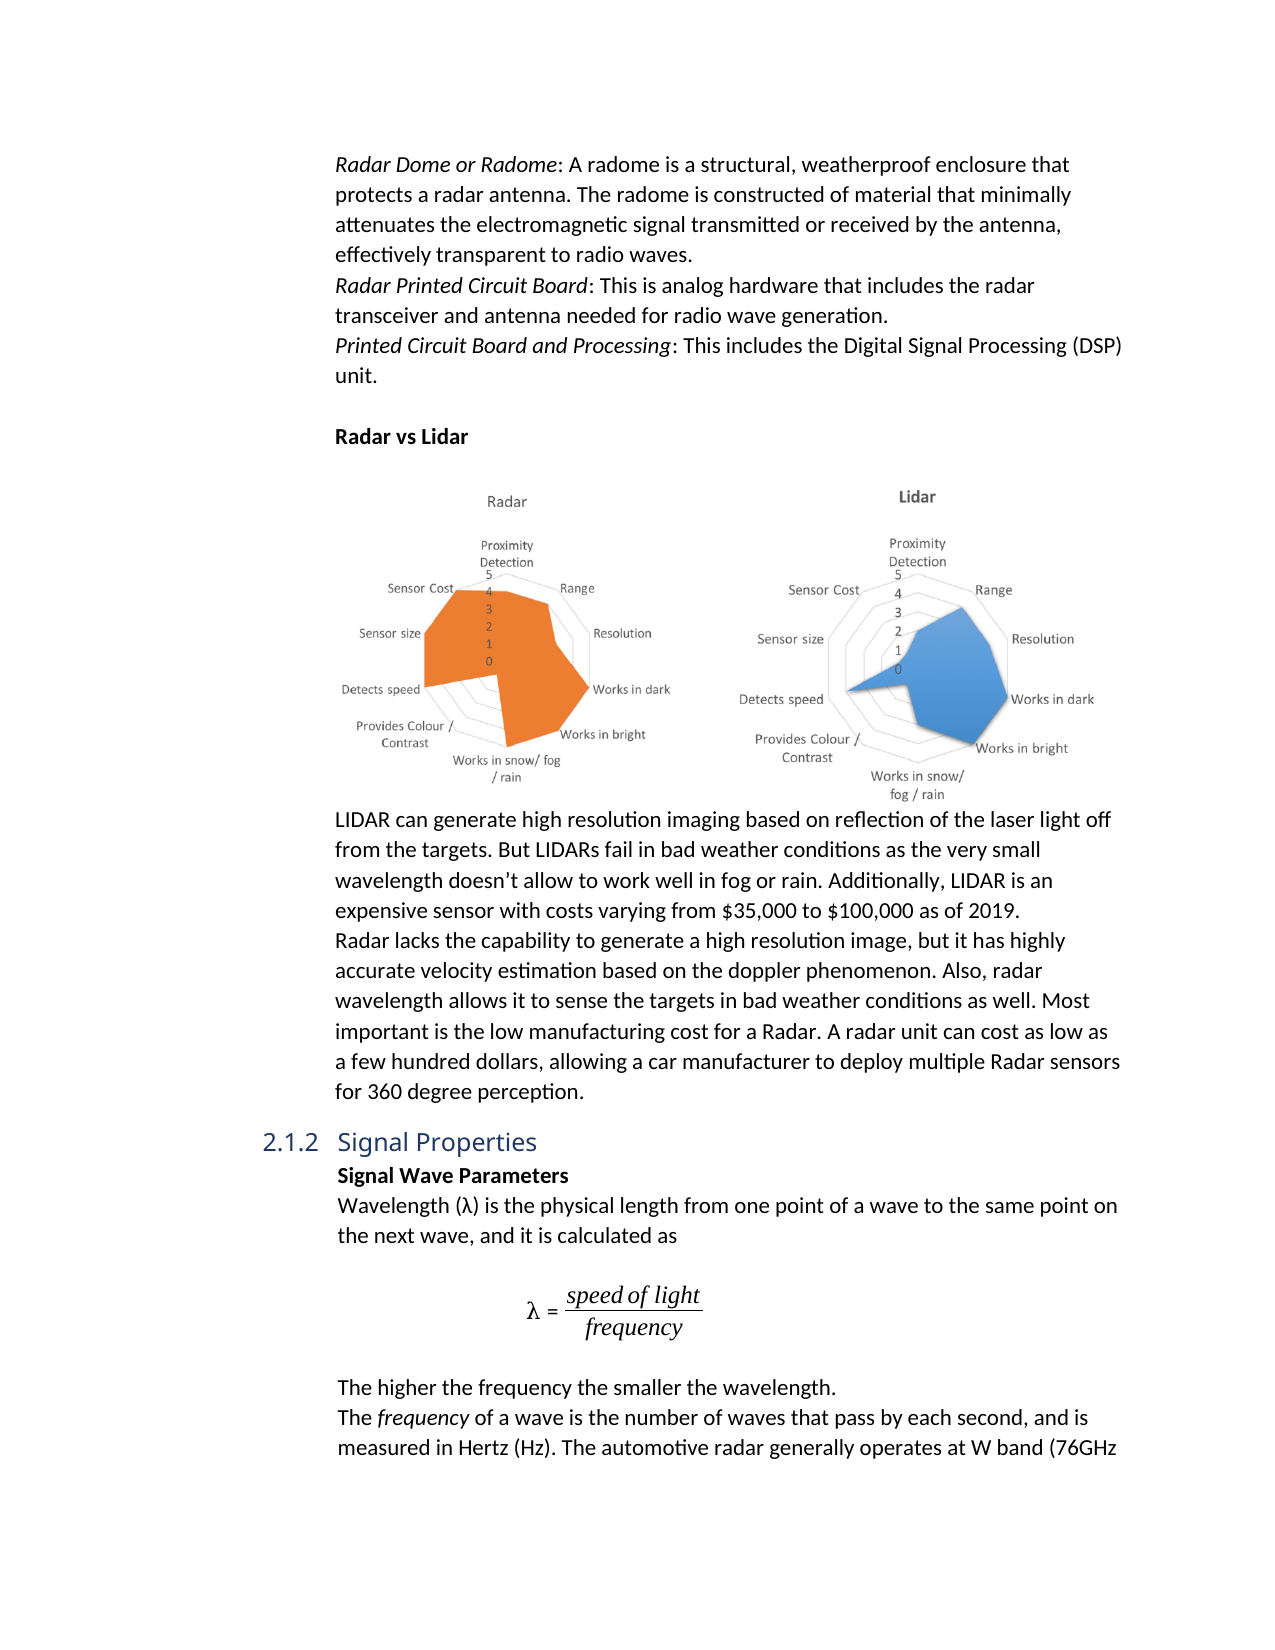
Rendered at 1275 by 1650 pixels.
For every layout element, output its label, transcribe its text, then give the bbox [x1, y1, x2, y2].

list Printed Circuit Board and Processing: This includes the Digital Signal Processing (DSP) unit. [335, 331, 1125, 389]
list Radar vs Lidar [300, 422, 1125, 450]
list LIDAR can generate high resolution imaging based on reflection of the laser light off from the targets. But LIDARs fail in bad weather conditions as the very small wavelength doesn’t allow to work well in fog or rain. Additionally, LIDAR is an expensive sensor with costs varying from $35,000 to $100,000 as of 2019. [335, 805, 1125, 924]
picture [335, 482, 1096, 804]
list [337, 1403, 1125, 1462]
list Radar Printed Circuit Board: This is analog hardware that includes the radar transceiver and antenna needed for radio wave generation. [335, 271, 1125, 329]
list Radar Dome or Radome: A radome is a structural, weatherproof enclosure that protects a radar antenna. The radome is constructed of material that minimally attenuates the electromagnetic signal transmitted or received by the antenna, effectively transparent to radio waves. [335, 150, 1125, 269]
subtitle Signal Properties [262, 1124, 1125, 1158]
list Radar lacks the capability to generate a high resolution image, but it has highly accurate velocity estimation based on the doppler phenomenon. Also, radar wavelength allows it to sense the targets in bad weather conditions as well. Most important is the low manufacturing cost for a Radar. A radar unit can cost as low as a few hundred dollars, allowing a car manufacturer to deploy multiple Radar sensors for 360 degree perception. [335, 926, 1125, 1105]
list The higher the frequency the smaller the wavelength. [337, 1373, 1125, 1401]
list λ = [337, 1282, 1125, 1341]
list Signal Wave Parameters [262, 1161, 1125, 1189]
list Wavelength (λ) is the physical length from one point of a wave to the same point on the next wave, and it is calculated as [337, 1191, 1125, 1249]
